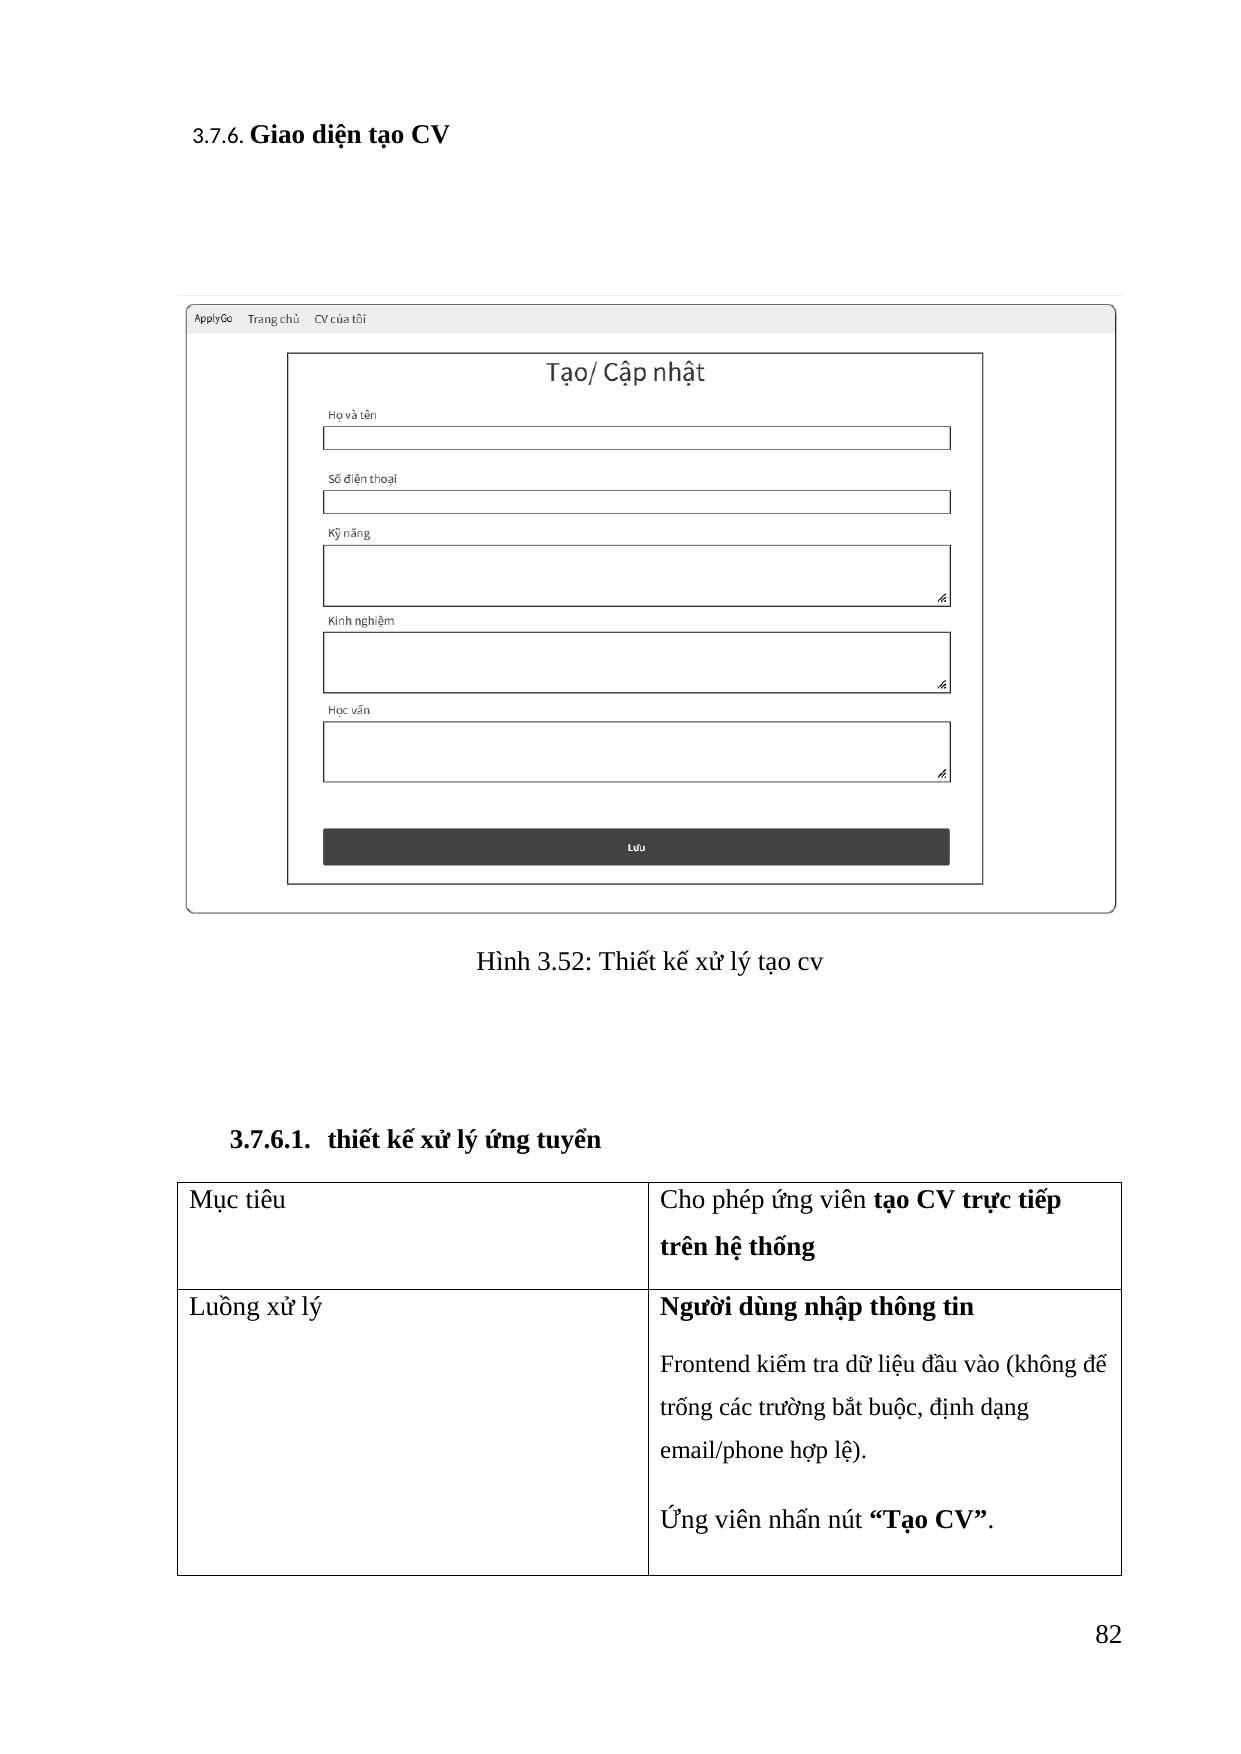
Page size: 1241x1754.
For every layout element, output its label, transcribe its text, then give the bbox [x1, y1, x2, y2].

subtitle Giao diện tạo CV [192, 118, 1122, 149]
subtitle thiết kế xử lý ứng tuyển [229, 1123, 1122, 1154]
picture [177, 295, 1123, 918]
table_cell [649, 1290, 1121, 1575]
table_header Mục tiêu [178, 1183, 648, 1289]
table_cell Luồng xử lý [178, 1290, 648, 1575]
table_header Cho phép ứng viên tạo CV trực tiếp trên hệ thống [649, 1183, 1121, 1289]
